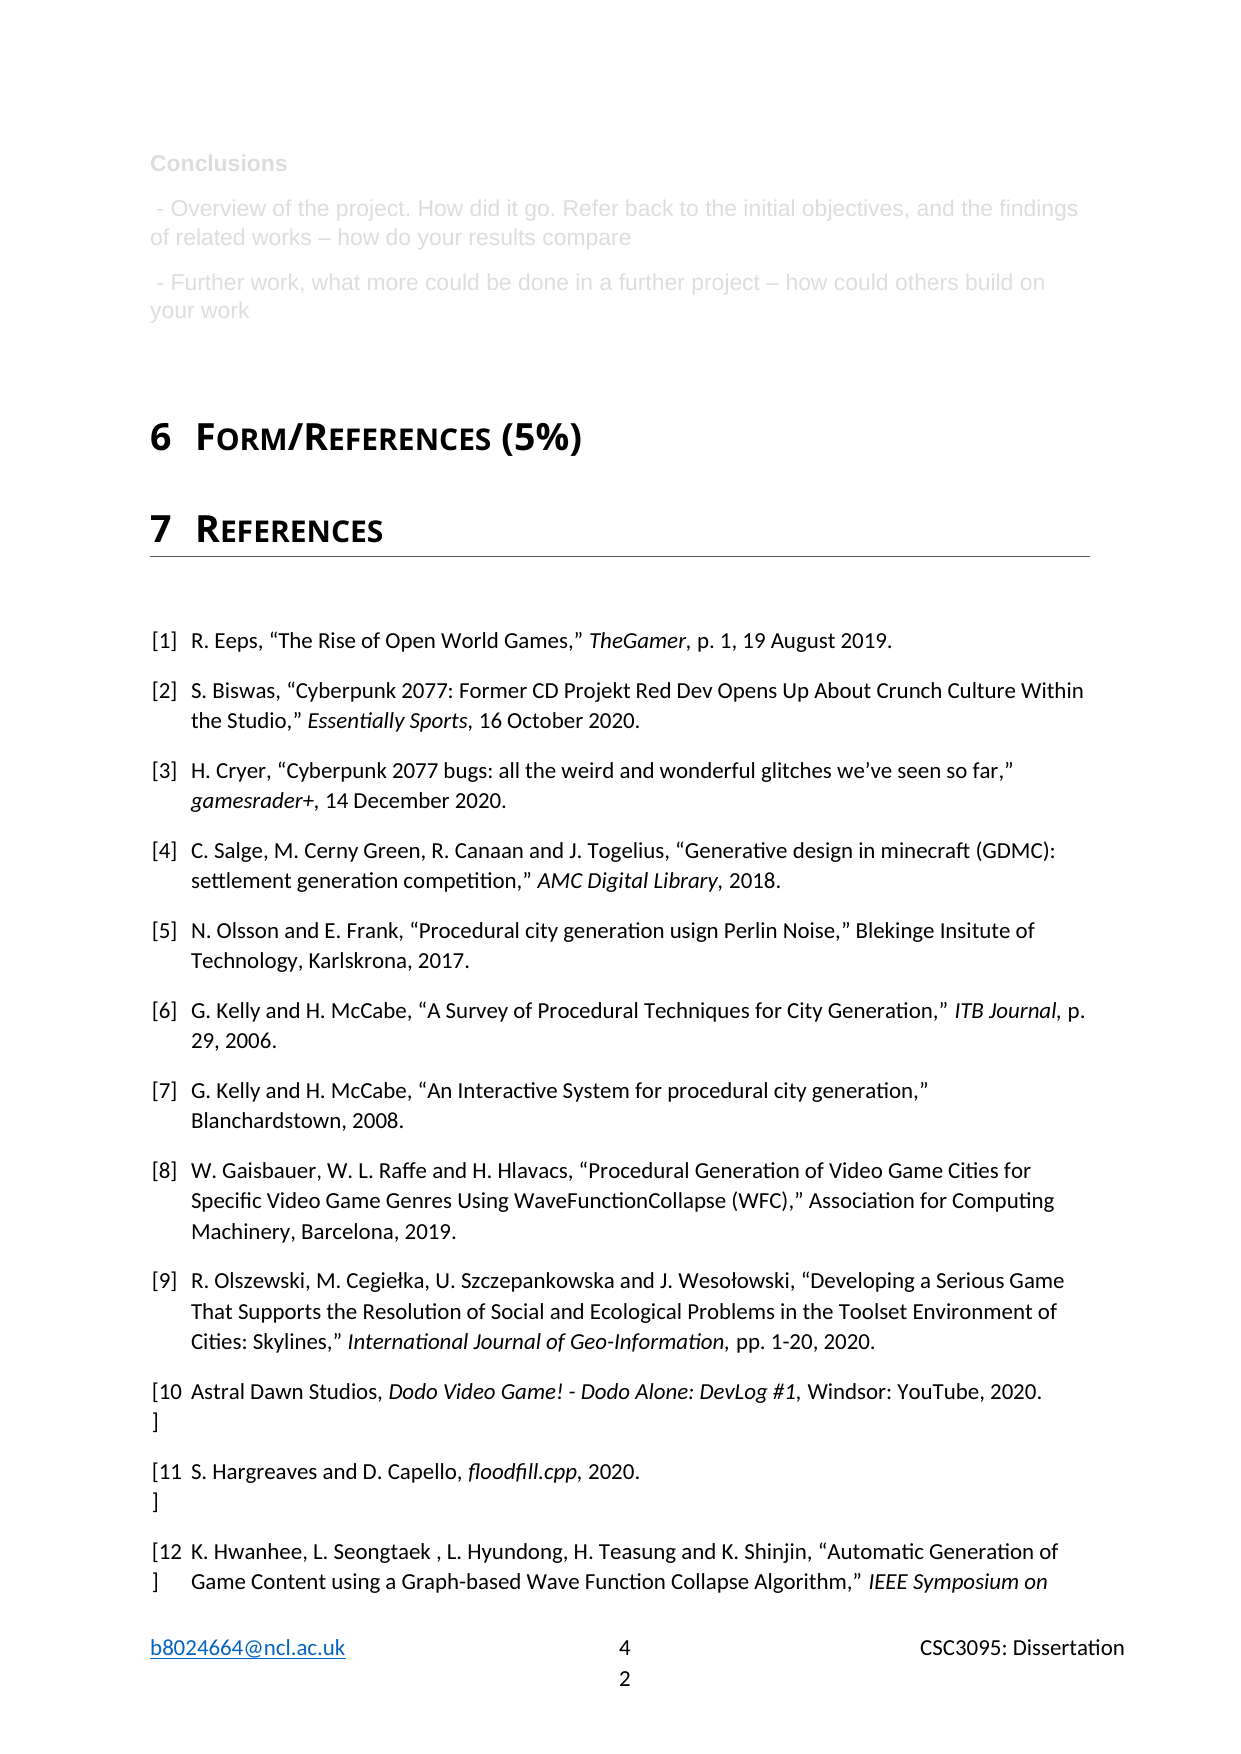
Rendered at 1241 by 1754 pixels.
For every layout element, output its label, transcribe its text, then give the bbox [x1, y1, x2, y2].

text Conclusions [150, 150, 1090, 176]
text - Further work, what more could be done in a further project – how could others build on your work [150, 269, 1090, 323]
text - Overview of the project. How did it go. Refer back to the initial objectives, and the findings of related works – how do your results compare [150, 195, 1090, 250]
subtitle Form/References (5%) [150, 410, 1090, 461]
